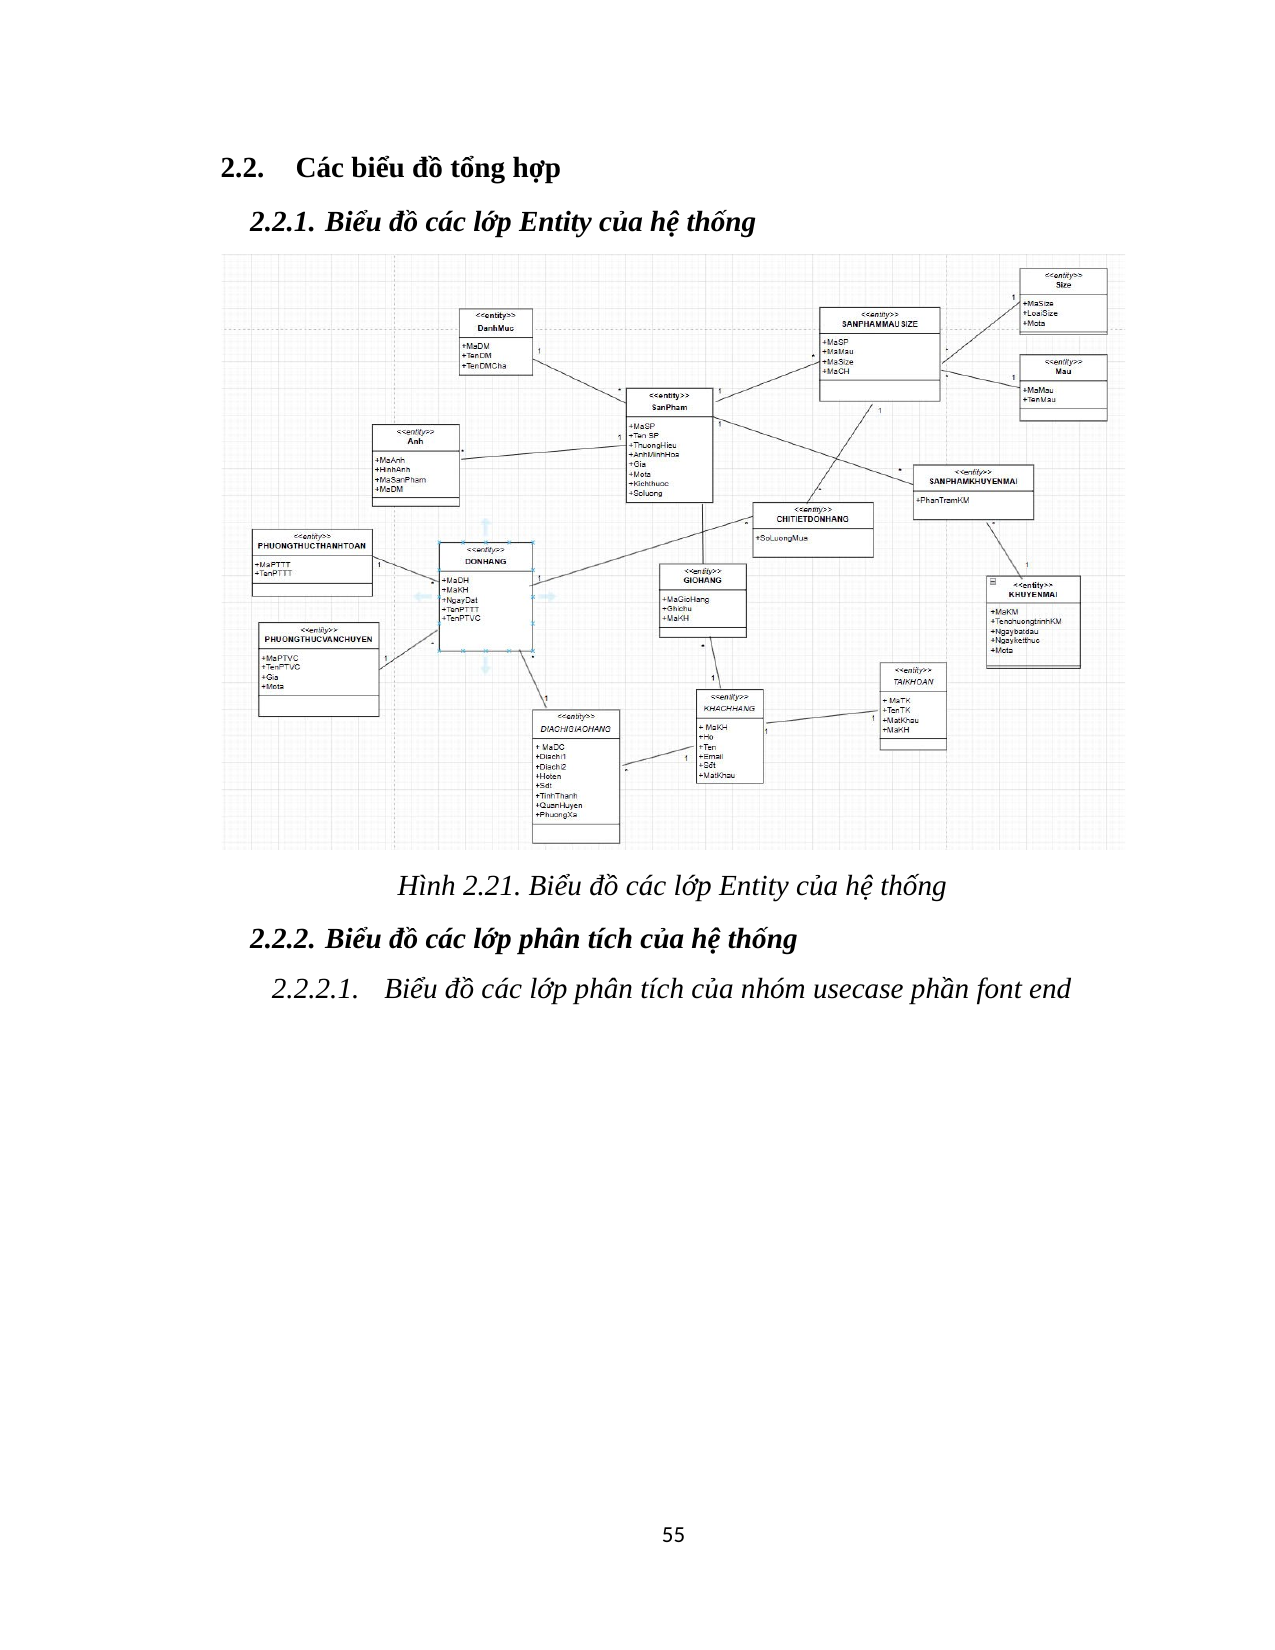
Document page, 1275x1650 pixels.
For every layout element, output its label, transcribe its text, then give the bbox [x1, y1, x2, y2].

picture [221, 254, 1125, 850]
subtitle Biểu đồ các lớp Entity của hệ thống [250, 204, 1125, 238]
subtitle Biểu đồ các lớp phân tích của hệ thống [250, 921, 1125, 954]
subtitle Các biểu đồ tổng hợp [220, 150, 1125, 183]
text Hình 2.21. Biểu đồ các lớp Entity của hệ thống [222, 868, 1125, 902]
list Biểu đồ các lớp phân tích của nhóm usecase phần font end [272, 971, 1125, 1005]
